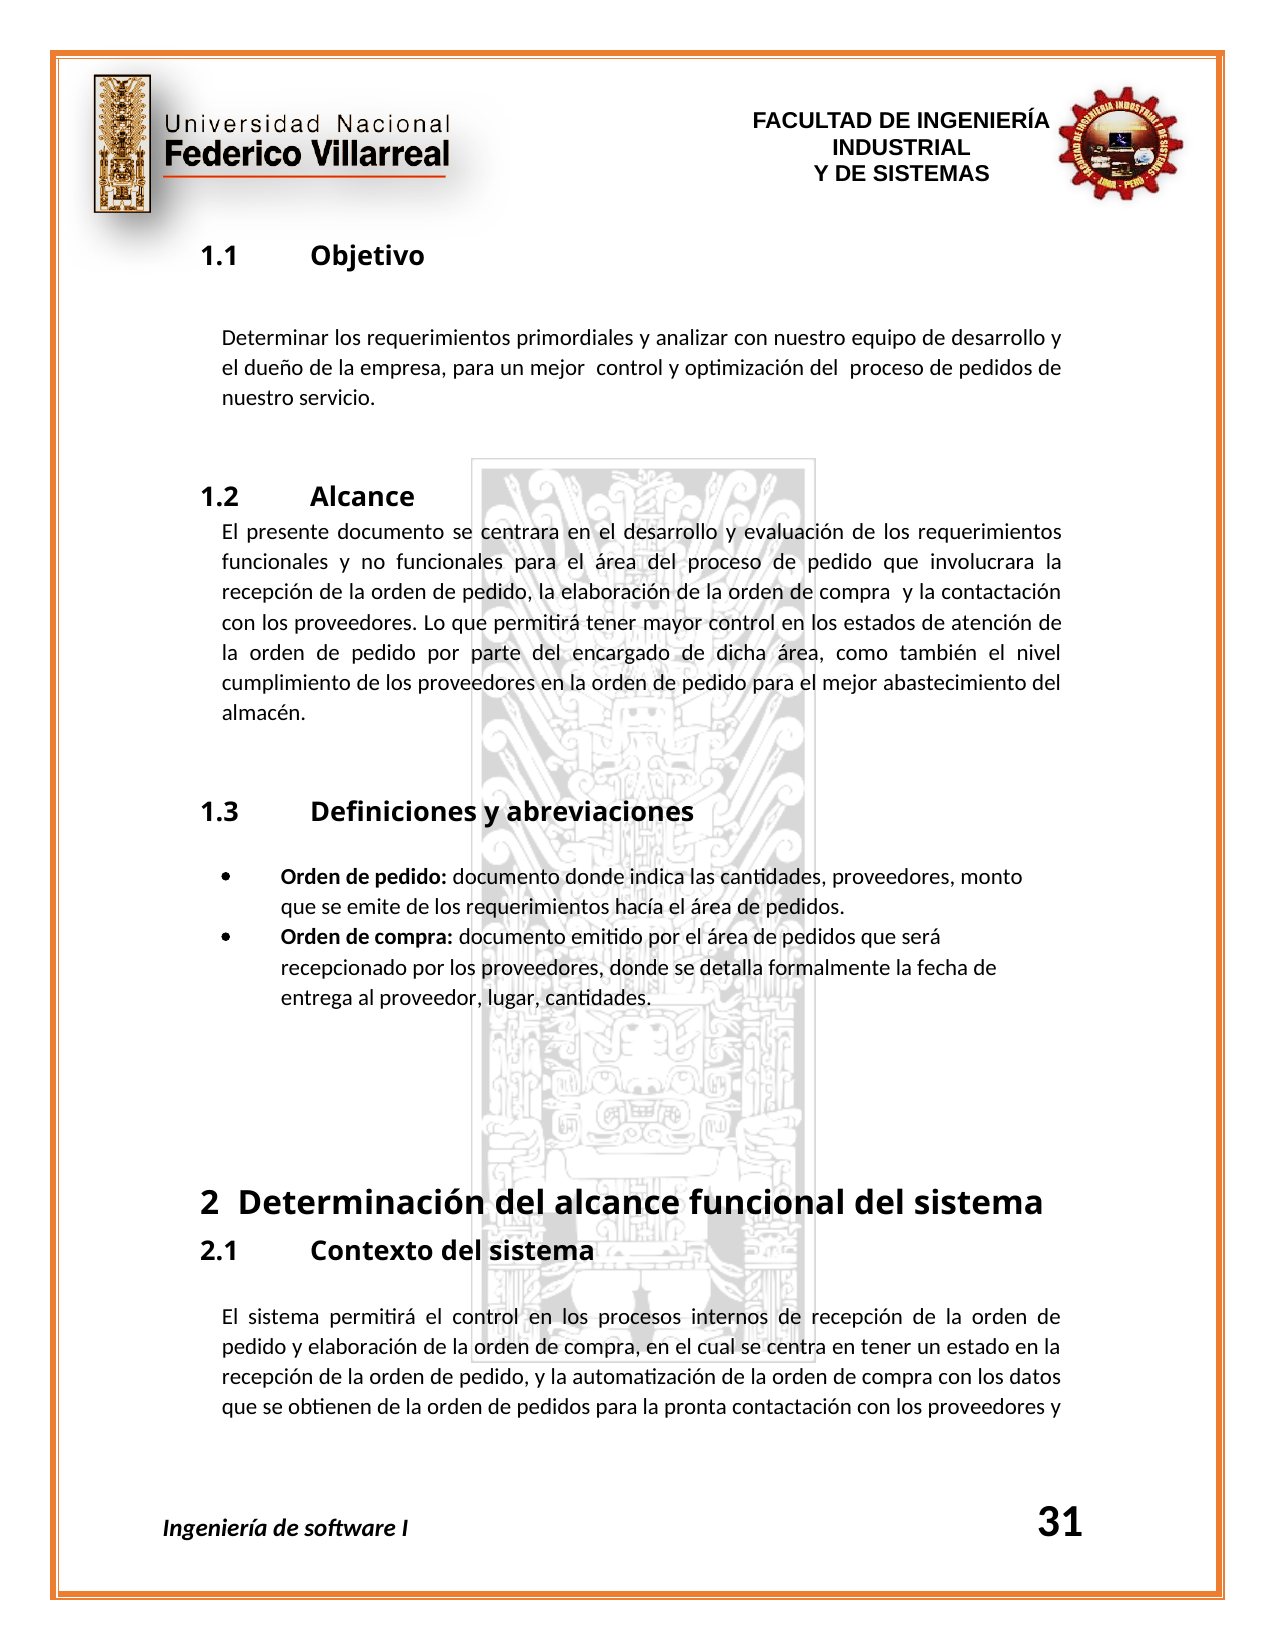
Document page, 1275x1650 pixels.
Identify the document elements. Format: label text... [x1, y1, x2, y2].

picture [93, 74, 449, 213]
picture [1057, 83, 1186, 204]
subtitle Contexto del sistema [200, 1232, 1063, 1269]
list Orden de compra: documento emitido por el área de pedidos que será recepcionado por los proveedores, donde se detalla formalmente la fecha de entrega al proveedor, lugar, cantidades. [222, 922, 1063, 1011]
subtitle Determinación del alcance funcional del sistema [200, 1179, 1063, 1224]
subtitle Objetivo [200, 236, 1063, 273]
text El presente documento se centrara en el desarrollo y evaluación de los requerimientos funcionales y no funcionales para el área del proceso de pedido que involucrara la recepción de la orden de pedido, la elaboración de la orden de compra y la contactación con los proveedores. Lo que permitirá tener mayor control en los estados de atención de la orden de pedido por parte del encargado de dicha área, como también el nivel cumplimiento de los proveedores en la orden de pedido para el mejor abastecimiento del almacén. [222, 517, 1063, 726]
list Orden de pedido: documento donde indica las cantidades, proveedores, monto que se emite de los requerimientos hacía el área de pedidos. [222, 862, 1063, 920]
subtitle Definiciones y abreviaciones [200, 792, 1063, 829]
text Determinar los requerimientos primordiales y analizar con nuestro equipo de desarrollo y el dueño de la empresa, para un mejor control y optimización del proceso de pedidos de nuestro servicio. [222, 323, 1063, 411]
subtitle Alcance [200, 477, 1063, 514]
